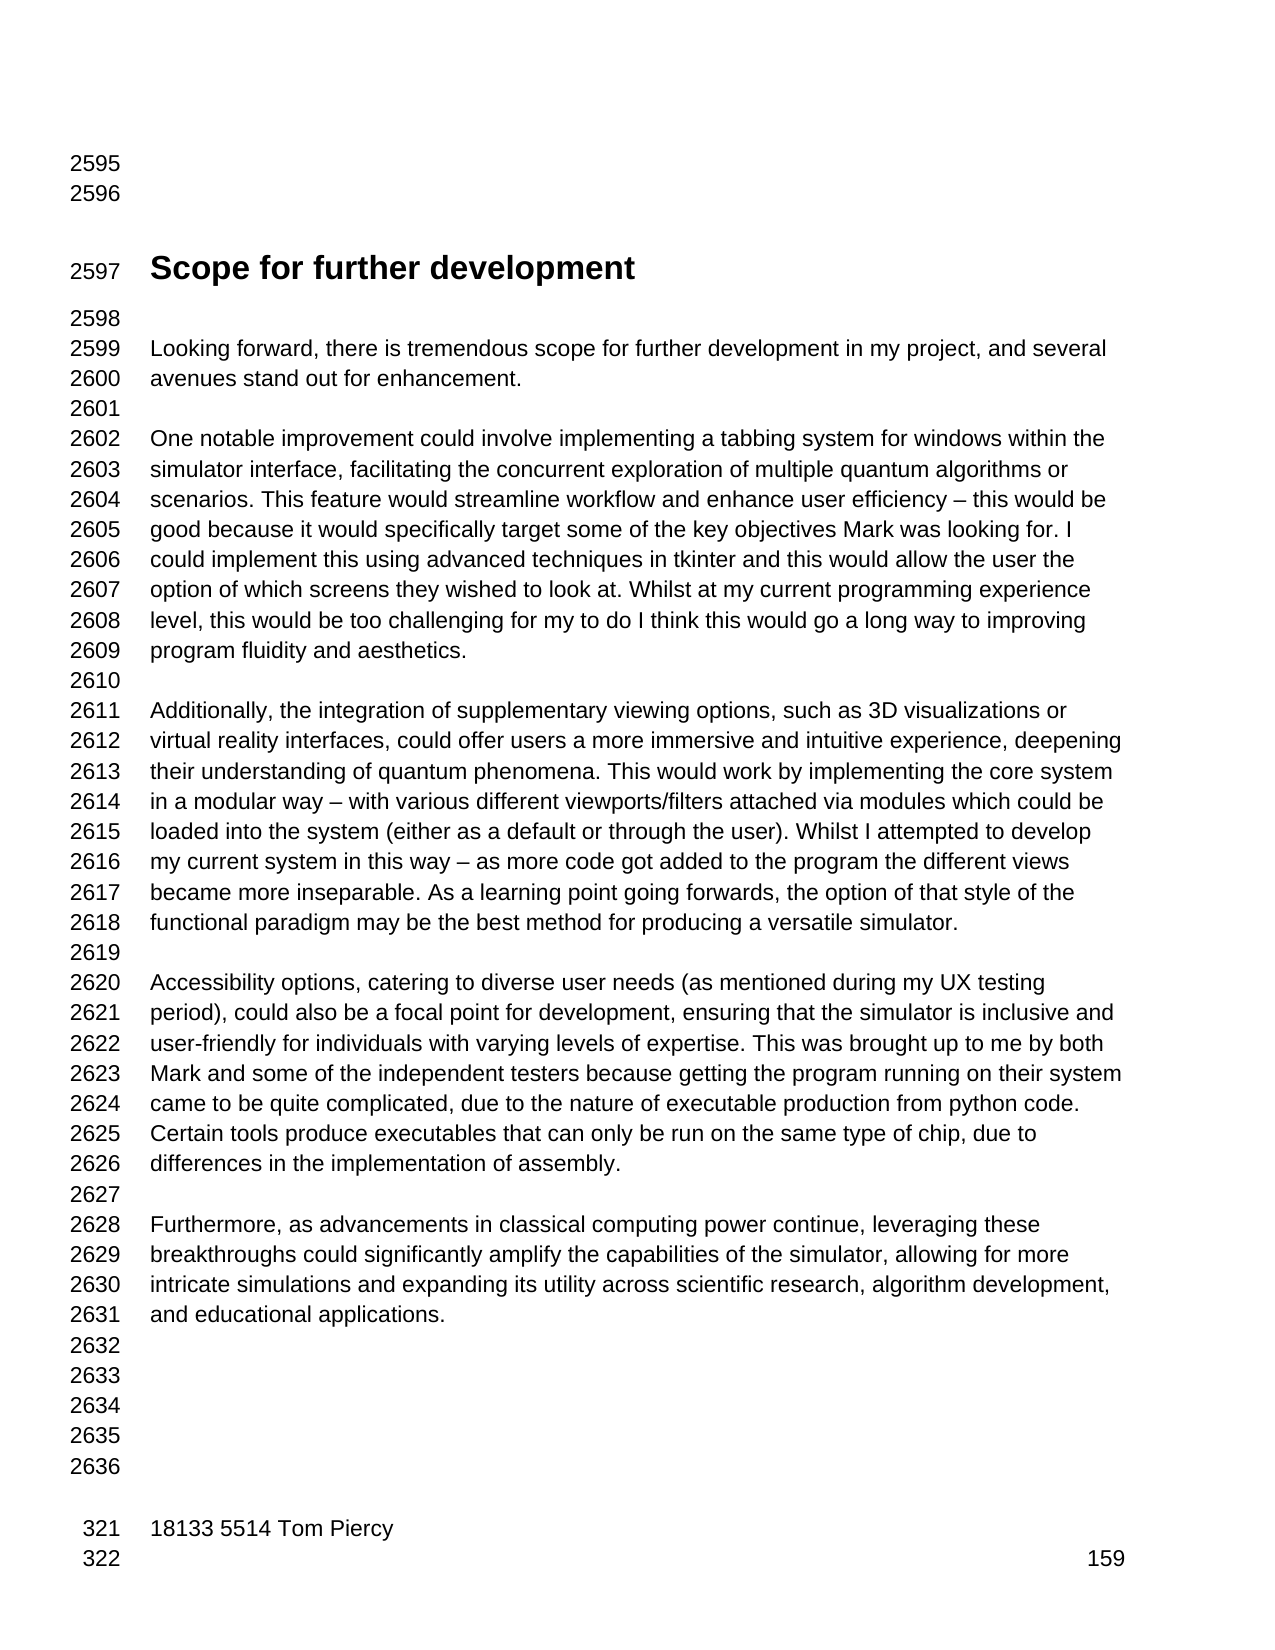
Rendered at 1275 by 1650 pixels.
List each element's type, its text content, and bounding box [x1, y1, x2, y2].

text Looking forward, there is tremendous scope for further development in my project, and several avenues stand out for enhancement. [150, 304, 1125, 391]
text Accessibility options, catering to diverse user needs (as mentioned during my UX testing period), could also be a focal point for development, ensuring that the simulator is inclusive and user-friendly for individuals with varying levels of expertise. This was brought up to me by both Mark and some of the independent testers because getting the program running on their system came to be quite complicated, due to the nature of executable production from python code. Certain tools produce executables that can only be run on the same type of chip, due to differences in the implementation of assembly. [150, 969, 1125, 1177]
text One notable improvement could involve implementing a tabbing system for windows within the simulator interface, facilitating the concurrent exploration of multiple quantum algorithms or scenarios. This feature would streamline workflow and enhance user efficiency – this would be good because it would specifically target some of the key objectives Mark was looking for. I could implement this using advanced techniques in tkinter and this would allow the user the option of which screens they wished to look at. Whilst at my current programming experience level, this would be too challenging for my to do I think this would go a long way to improving program fluidity and aesthetics. [150, 425, 1125, 663]
text Additionally, the integration of supplementary viewing options, such as 3D visualizations or virtual reality interfaces, could offer users a more immersive and intuitive experience, deepening their understanding of quantum phenomena. This would work by implementing the core system in a modular way – with various different viewports/filters attached via modules which could be loaded into the system (either as a default or through the user). Whilst I attempted to develop my current system in this way – as more code got added to the program the different views became more inseparable. As a learning point going forwards, the option of that style of the functional paradigm may be the best method for producing a versatile simulator. [150, 697, 1125, 935]
subtitle Scope for further development [150, 248, 1125, 286]
text Furthermore, as advancements in classical computing power continue, leveraging these breakthroughs could significantly amplify the capabilities of the simulator, allowing for more intricate simulations and expanding its utility across scientific research, algorithm development, and educational applications. [150, 1211, 1125, 1328]
